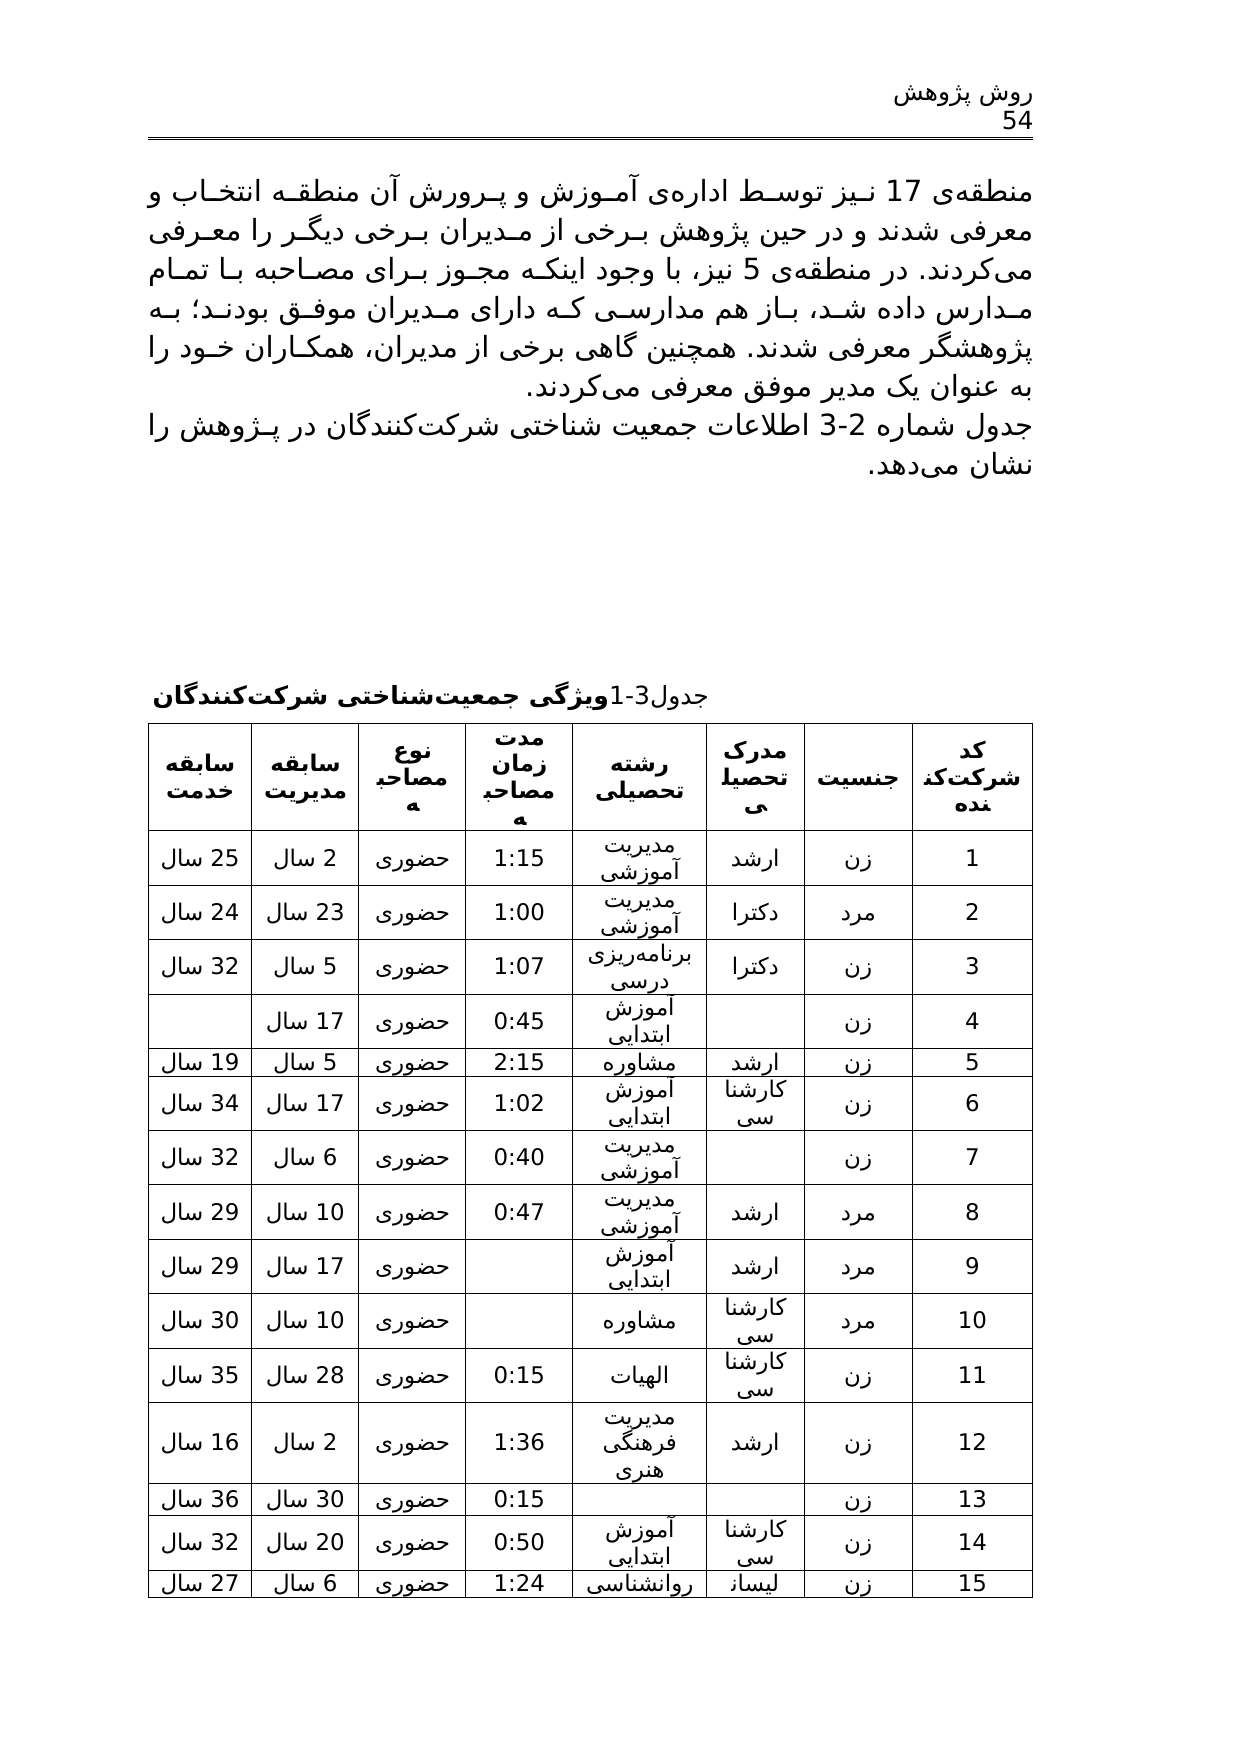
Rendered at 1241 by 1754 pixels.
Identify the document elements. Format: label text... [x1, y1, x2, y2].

table_cell 27 سال [149, 1571, 251, 1597]
table_cell زن [805, 1077, 912, 1130]
table_cell 1:07 [466, 940, 572, 993]
table_cell 16 سال [149, 1403, 251, 1483]
table_header رشته تحصیلی [573, 724, 706, 830]
table_cell مرد [805, 1185, 912, 1239]
table_cell 0:40 [466, 1131, 572, 1184]
table_cell 5 [913, 1049, 1032, 1076]
table_header کد شرکت‌کننده [913, 724, 1032, 830]
table_cell زن [805, 1571, 912, 1597]
table_cell 1 [913, 831, 1032, 885]
table_cell کارشناسی [707, 1077, 804, 1130]
table_cell حضوری [359, 1349, 465, 1402]
table_cell 1:00 [466, 886, 572, 939]
table_cell 5 سال [252, 1049, 358, 1076]
table_cell حضوری [359, 831, 465, 885]
table_header مدرک تحصیلی [707, 724, 804, 830]
table_cell روانشناسی کودکان [573, 1571, 706, 1597]
table_cell 2:15 [466, 1049, 572, 1076]
table_cell 29 سال [149, 1240, 251, 1293]
table_cell مرد [805, 1294, 912, 1347]
table_cell [707, 1131, 804, 1184]
table_cell 23 سال [252, 886, 358, 939]
table_cell 0:50 [466, 1516, 572, 1569]
table_cell حضوری [359, 1077, 465, 1130]
table_cell دکترا [707, 886, 804, 939]
table_cell کارشناسی [707, 1349, 804, 1402]
table_header جنسیت [805, 724, 912, 830]
table_cell 0:47 [466, 1185, 572, 1239]
table_cell 25 سال [149, 831, 251, 885]
table_cell لیسانس [707, 1571, 804, 1597]
table_cell مدیریت آموزشی [573, 886, 706, 939]
table_cell مدیریت فرهنگی هنری [573, 1403, 706, 1483]
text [148, 174, 1033, 403]
table_cell حضوری [359, 1049, 465, 1076]
table_cell مشاوره [573, 1294, 706, 1347]
table_cell آموزش ابتدایی [573, 1240, 706, 1293]
table_cell 15 [913, 1571, 1032, 1597]
table_cell 29 سال [149, 1185, 251, 1239]
table_cell 13 [913, 1484, 1032, 1515]
table_cell 3 [913, 940, 1032, 993]
table_cell 8 [913, 1185, 1032, 1239]
table_cell 0:45 [466, 995, 572, 1048]
table_cell زن [805, 995, 912, 1048]
table_cell 5 سال [252, 940, 358, 993]
table_cell حضوری [359, 1571, 465, 1597]
table_cell آموزش ابتدایی [573, 1077, 706, 1130]
table_cell مدیریت آموزشی [573, 1185, 706, 1239]
table_cell 2 [913, 886, 1032, 939]
table_cell 17 سال [252, 1240, 358, 1293]
table_cell 0:15 [466, 1484, 572, 1515]
table_cell 30 سال [252, 1484, 358, 1515]
table_cell 32 سال [149, 940, 251, 993]
table_cell 20 سال [252, 1516, 358, 1569]
table_header سابقه خدمت [149, 724, 251, 830]
table_cell حضوری [359, 1516, 465, 1569]
table_cell زن [805, 1516, 912, 1569]
table_cell زن [805, 1484, 912, 1515]
table_cell 7 [913, 1131, 1032, 1184]
table_cell [466, 1294, 572, 1347]
table_cell 24 سال [149, 886, 251, 939]
table_cell کارشناسی [707, 1516, 804, 1569]
table_cell 34 سال [149, 1077, 251, 1130]
table_cell [149, 995, 251, 1048]
table_cell مرد [805, 886, 912, 939]
table_cell [466, 1240, 572, 1293]
table_cell حضوری [359, 1240, 465, 1293]
table_cell 6 سال [252, 1131, 358, 1184]
table_cell ارشد [707, 1240, 804, 1293]
table_cell [707, 1484, 804, 1515]
table_cell ارشد [707, 1403, 804, 1483]
table_cell 9 [913, 1240, 1032, 1293]
table_cell 17 سال [252, 995, 358, 1048]
table_cell 6 سال [252, 1571, 358, 1597]
table_cell [573, 1484, 706, 1515]
table_cell 32 سال [149, 1131, 251, 1184]
table_cell 28 سال [252, 1349, 358, 1402]
table_cell ارشد [707, 1185, 804, 1239]
table_cell 30 سال [149, 1294, 251, 1347]
table_cell مشاوره [573, 1049, 706, 1076]
table_cell مدیریت آموزشی [573, 1131, 706, 1184]
table_cell 10 سال [252, 1294, 358, 1347]
table_cell 2 سال [252, 831, 358, 885]
table_cell 19 سال [149, 1049, 251, 1076]
table_cell 17 سال [252, 1077, 358, 1130]
text ویژگی جمعیت‌شناختی شرکت‌کنندگان [148, 681, 667, 710]
table_header مدت زمان مصاحبه [466, 724, 572, 830]
table_cell 11 [913, 1349, 1032, 1402]
table_cell حضوری [359, 886, 465, 939]
table_cell 14 [913, 1516, 1032, 1569]
table_cell برنامه‌ریزی درسی [573, 940, 706, 993]
table_cell زن [805, 1349, 912, 1402]
table_cell زن [805, 1403, 912, 1483]
text جدول شماره 2-3 اطلاعات جمعیت شناختی شرکت‌کنندگان در پژوهش را نشان می‌دهد. [148, 408, 1033, 481]
table_cell حضوری [359, 1484, 465, 1515]
table_cell حضوری [359, 995, 465, 1048]
table_cell زن [805, 1131, 912, 1184]
table_cell 32 سال [149, 1516, 251, 1569]
table_cell حضوری [359, 1403, 465, 1483]
table_cell مرد [805, 1240, 912, 1293]
table_cell آموزش ابتدایی [573, 1516, 706, 1569]
table_cell 1:24 [466, 1571, 572, 1597]
table_cell 35 سال [149, 1349, 251, 1402]
table_cell 36 سال [149, 1484, 251, 1515]
table_cell ارشد [707, 831, 804, 885]
table_cell 12 [913, 1403, 1032, 1483]
table_cell ارشد [707, 1049, 804, 1076]
table_cell 1:36 [466, 1403, 572, 1483]
table_cell حضوری [359, 1294, 465, 1347]
table_cell مدیریت آموزشی [573, 831, 706, 885]
table_cell زن [805, 831, 912, 885]
table_cell 1:15 [466, 831, 572, 885]
table_header سابقه مدیریت [252, 724, 358, 830]
table_cell [707, 995, 804, 1048]
table_cell حضوری [359, 1131, 465, 1184]
table_cell زن [805, 1049, 912, 1076]
table_cell کارشناسی [707, 1294, 804, 1347]
table_cell 2 سال [252, 1403, 358, 1483]
table_cell الهیات [573, 1349, 706, 1402]
table_cell 10 سال [252, 1185, 358, 1239]
table_cell آموزش ابتدایی [573, 995, 706, 1048]
table_cell 0:15 [466, 1349, 572, 1402]
table_cell 6 [913, 1077, 1032, 1130]
table_cell 1:02 [466, 1077, 572, 1130]
table_cell حضوری [359, 1185, 465, 1239]
table_cell زن [805, 940, 912, 993]
table_header نوع مصاحبه [359, 724, 465, 830]
table_cell دکترا [707, 940, 804, 993]
table_cell حضوری [359, 940, 465, 993]
table_cell 4 [913, 995, 1032, 1048]
table_cell 10 [913, 1294, 1032, 1347]
